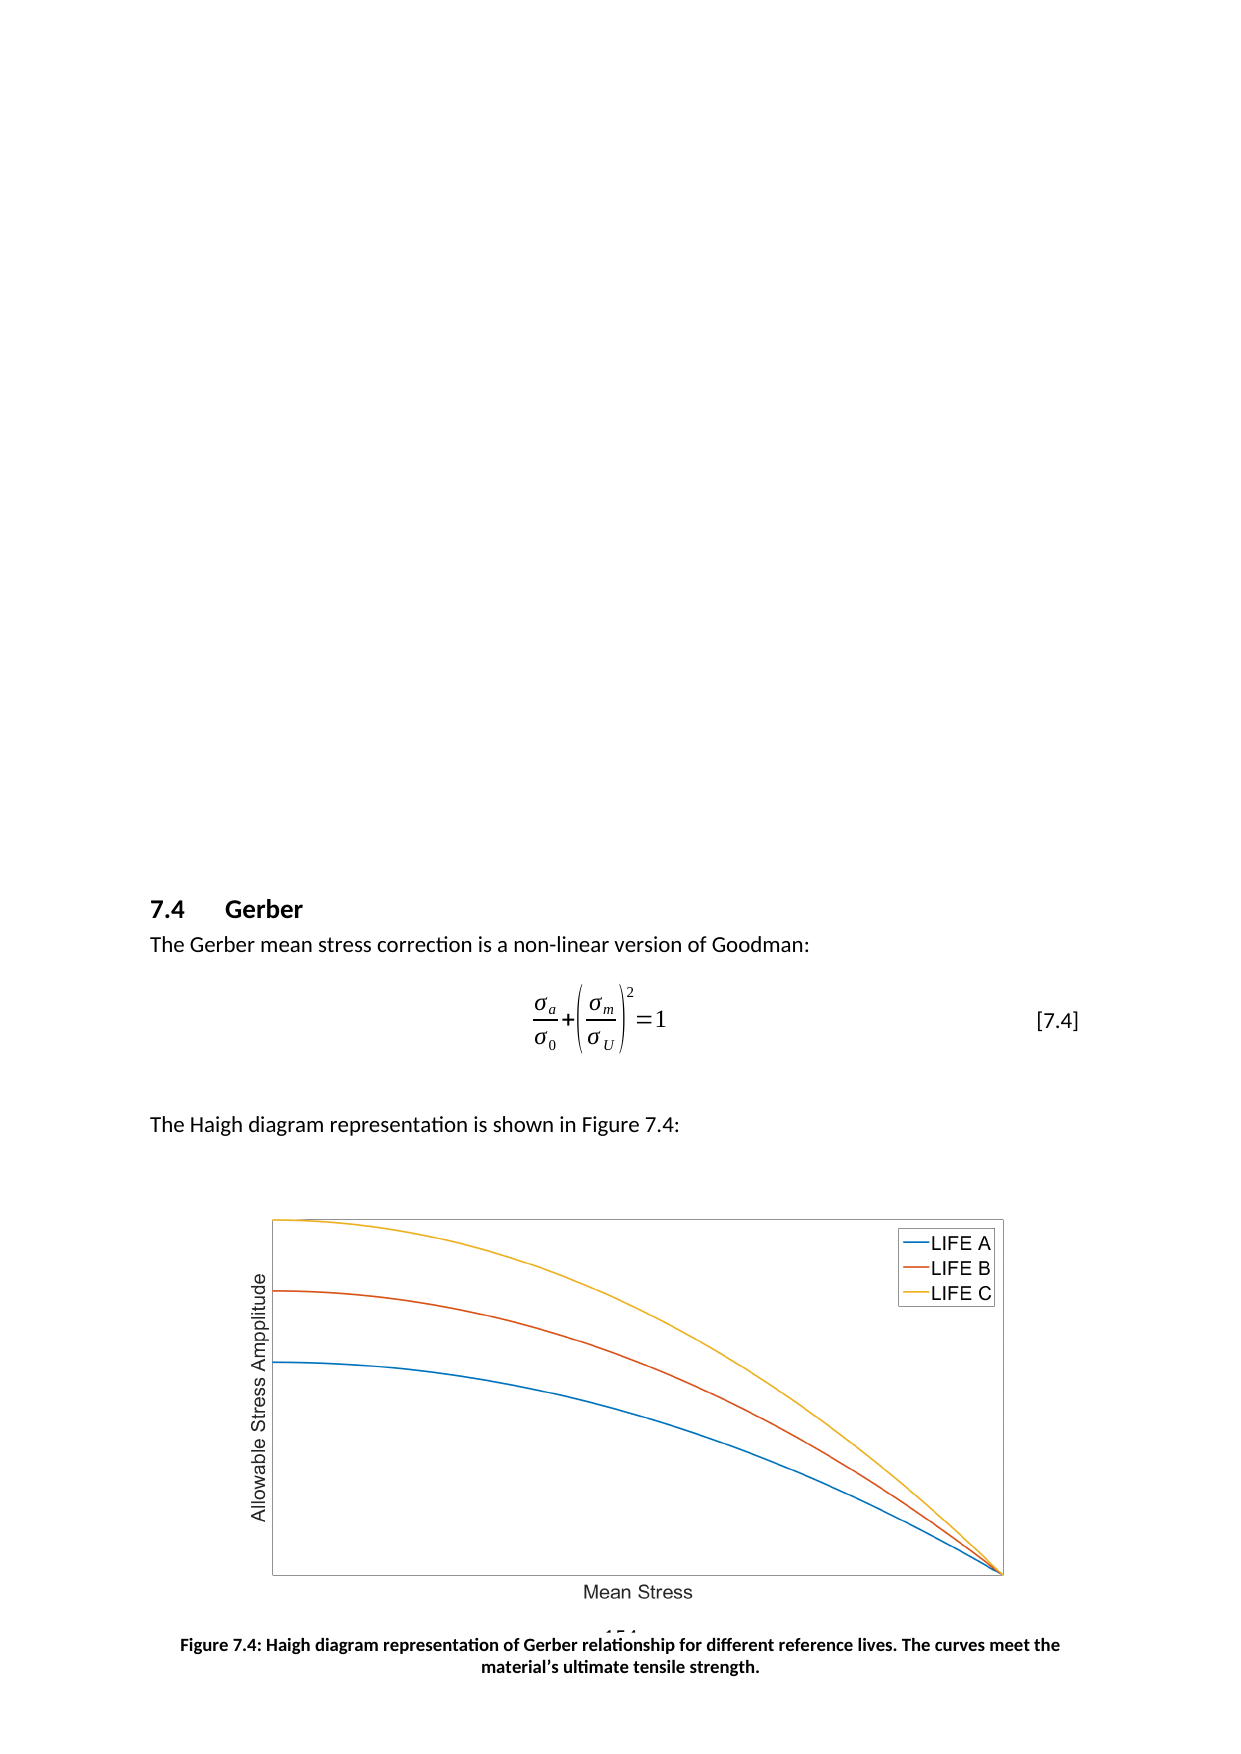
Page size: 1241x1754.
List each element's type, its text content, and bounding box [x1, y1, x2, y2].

picture [150, 1187, 1092, 1623]
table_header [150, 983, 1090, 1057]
text The Haigh diagram representation is shown in Figure 7.4: [150, 1110, 1090, 1138]
text The Gerber mean stress correction is a non-linear version of Goodman: [150, 930, 1090, 958]
subtitle 7.4 Gerber [150, 892, 1090, 925]
